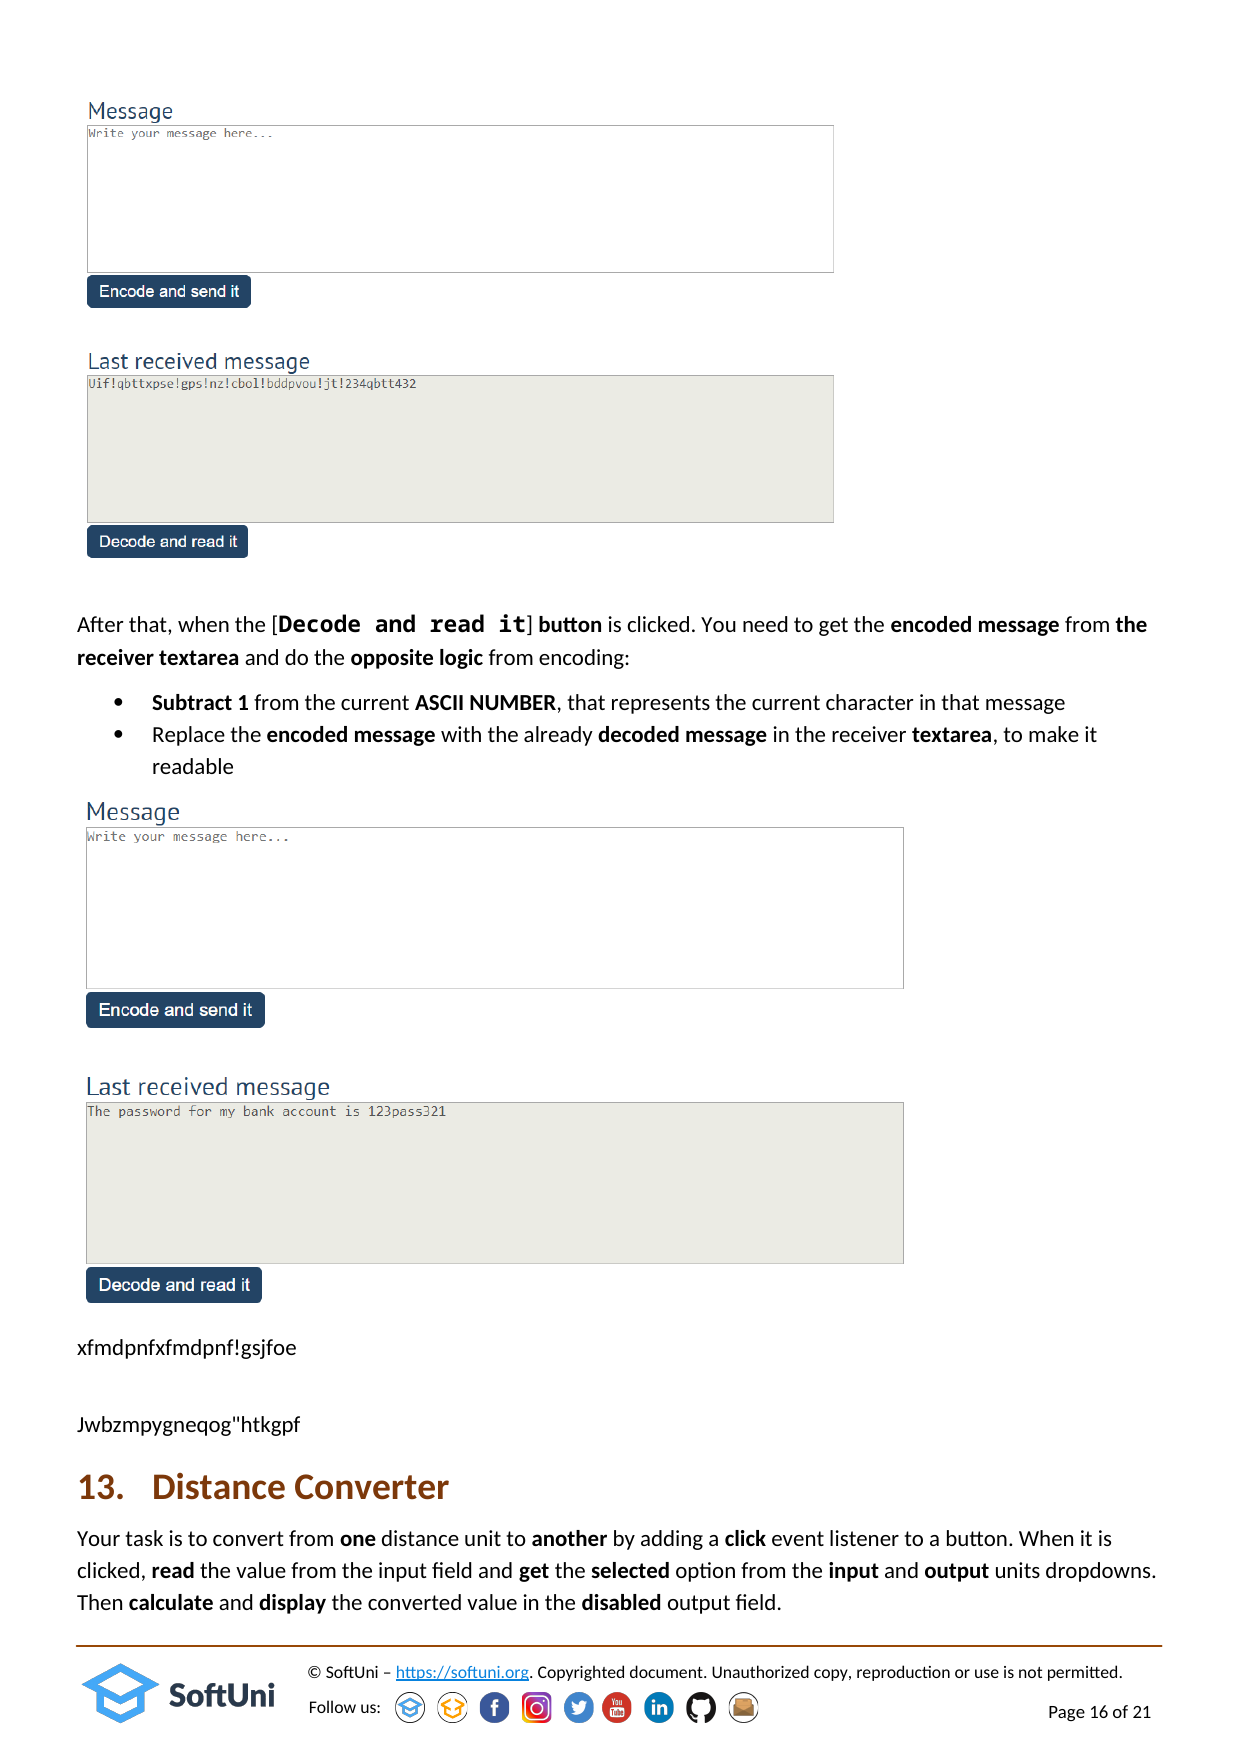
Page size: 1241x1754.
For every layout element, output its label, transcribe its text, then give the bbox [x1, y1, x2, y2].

picture [437, 1692, 468, 1723]
picture [728, 1692, 759, 1723]
text xfmdpnfxfmdpnf!gsjfoe [77, 1333, 1163, 1393]
text Your task is to convert from one distance unit to another by adding a click event listener to a button. When it is clicked, read the value from the input field and get the selected option from the input and output units dropdowns. Then calculate and display the converted value in the disabled output field. [77, 1524, 1163, 1616]
text Jwbzmpygneqog"htkgpf [77, 1410, 1163, 1438]
picture [665, 1692, 674, 1701]
picture [665, 1714, 674, 1723]
picture [76, 796, 919, 1328]
picture [644, 1692, 653, 1701]
picture [644, 1714, 653, 1723]
text After that, when the [Decode and read it] button is clicked. You need to get the encoded message from the receiver textarea and do the opposite logic from encoding: [77, 608, 1163, 671]
picture [658, 1705, 667, 1714]
subtitle Distance Converter [77, 1463, 1163, 1509]
picture [479, 1692, 510, 1723]
picture [76, 95, 851, 591]
picture [564, 1692, 594, 1723]
list Replace the encoded message with the already decoded message in the receiver textarea, to make it readable [114, 720, 1163, 780]
picture [602, 1692, 632, 1723]
picture [522, 1692, 552, 1723]
picture [686, 1692, 716, 1723]
picture [75, 1658, 281, 1729]
picture [395, 1692, 425, 1723]
list Subtract 1 from the current ASCII NUMBER, that represents the current character in that message [114, 688, 1163, 716]
